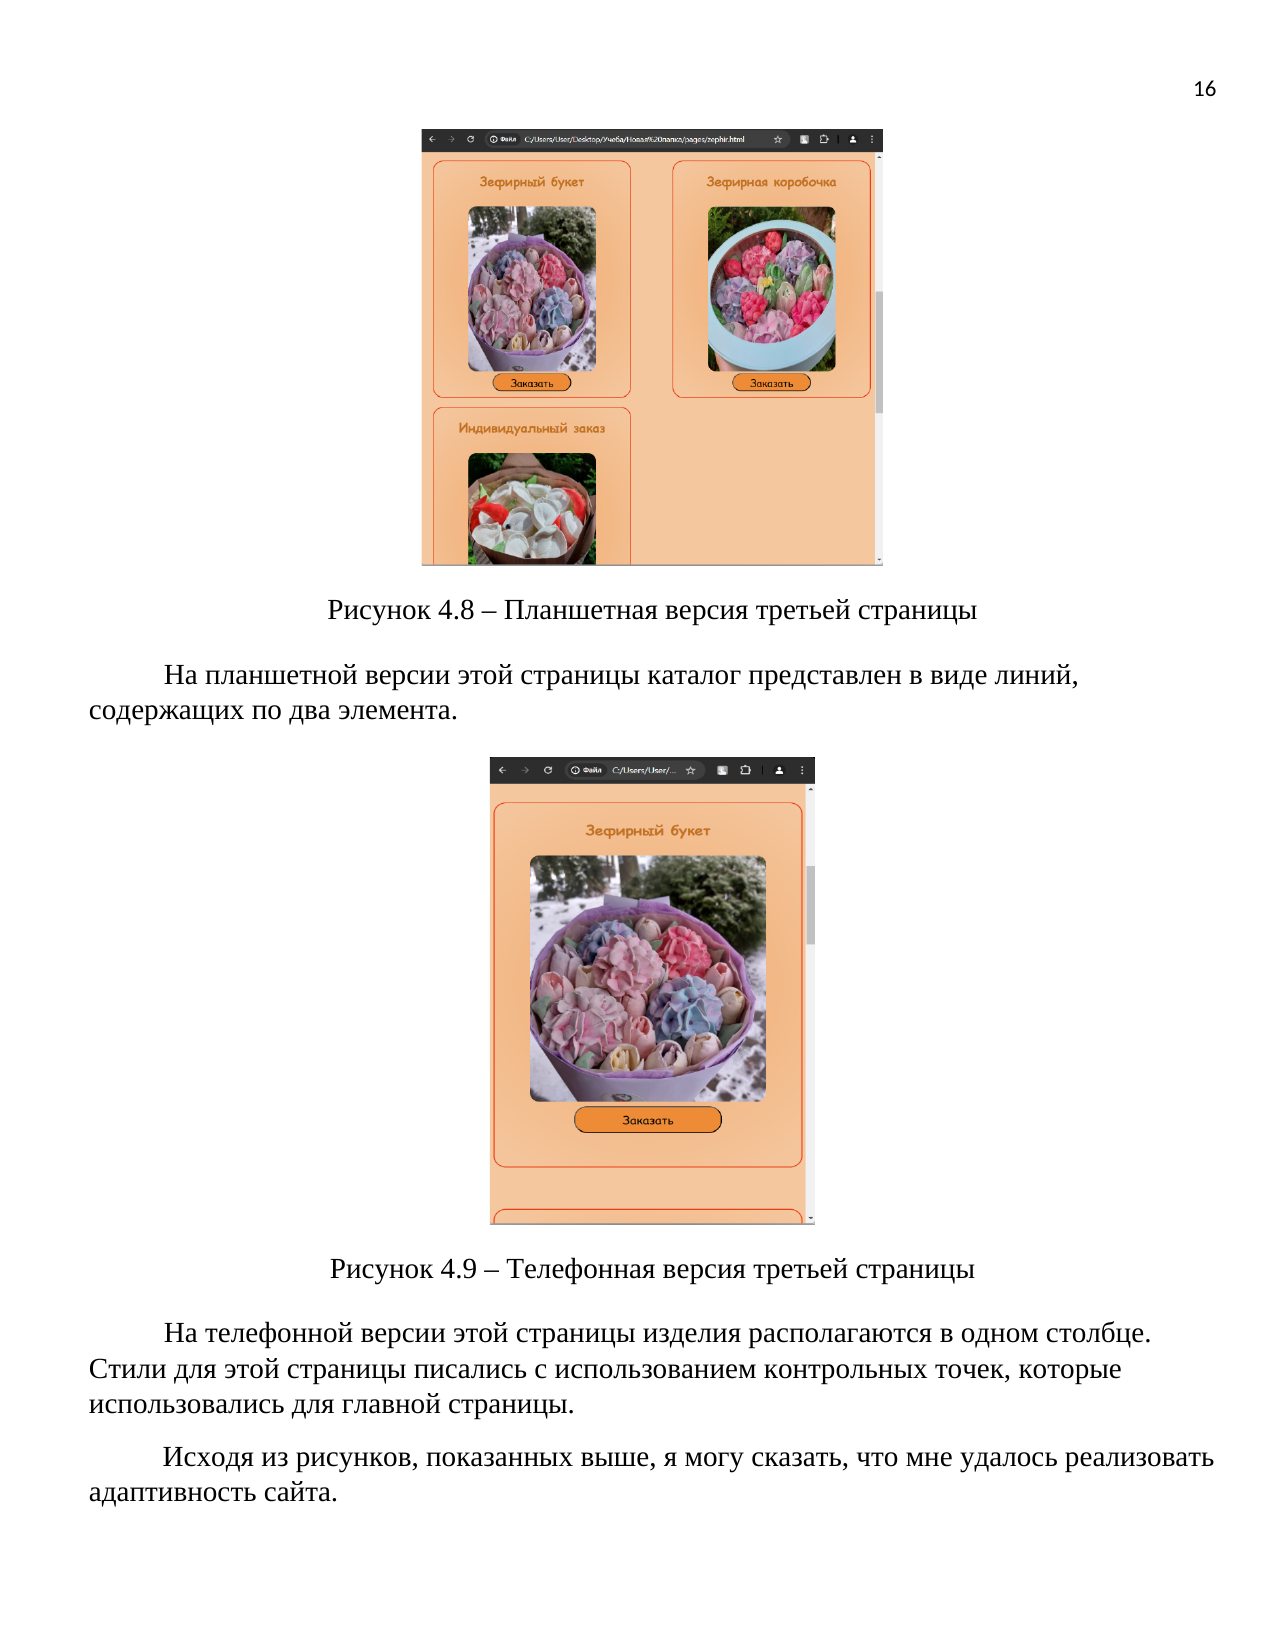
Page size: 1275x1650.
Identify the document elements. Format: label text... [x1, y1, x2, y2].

text На телефонной версии этой страницы изделия располагаются в одном столбце. Стили для этой страницы писались с использованием контрольных точек, которые использовались для главной страницы. [89, 1316, 1216, 1420]
text Исходя из рисунков, показанных выше, я могу сказать, что мне удалось реализовать адаптивность сайта. [89, 1439, 1216, 1508]
text Рисунок 4.9 – Телефонная версия третьей страницы [89, 1251, 1216, 1284]
text Рисунок 4.8 – Планшетная версия третьей страницы [89, 592, 1216, 626]
picture [489, 757, 815, 1225]
picture [421, 129, 883, 566]
text На планшетной версии этой страницы каталог представлен в виде линий, содержащих по два элемента. [89, 657, 1216, 726]
